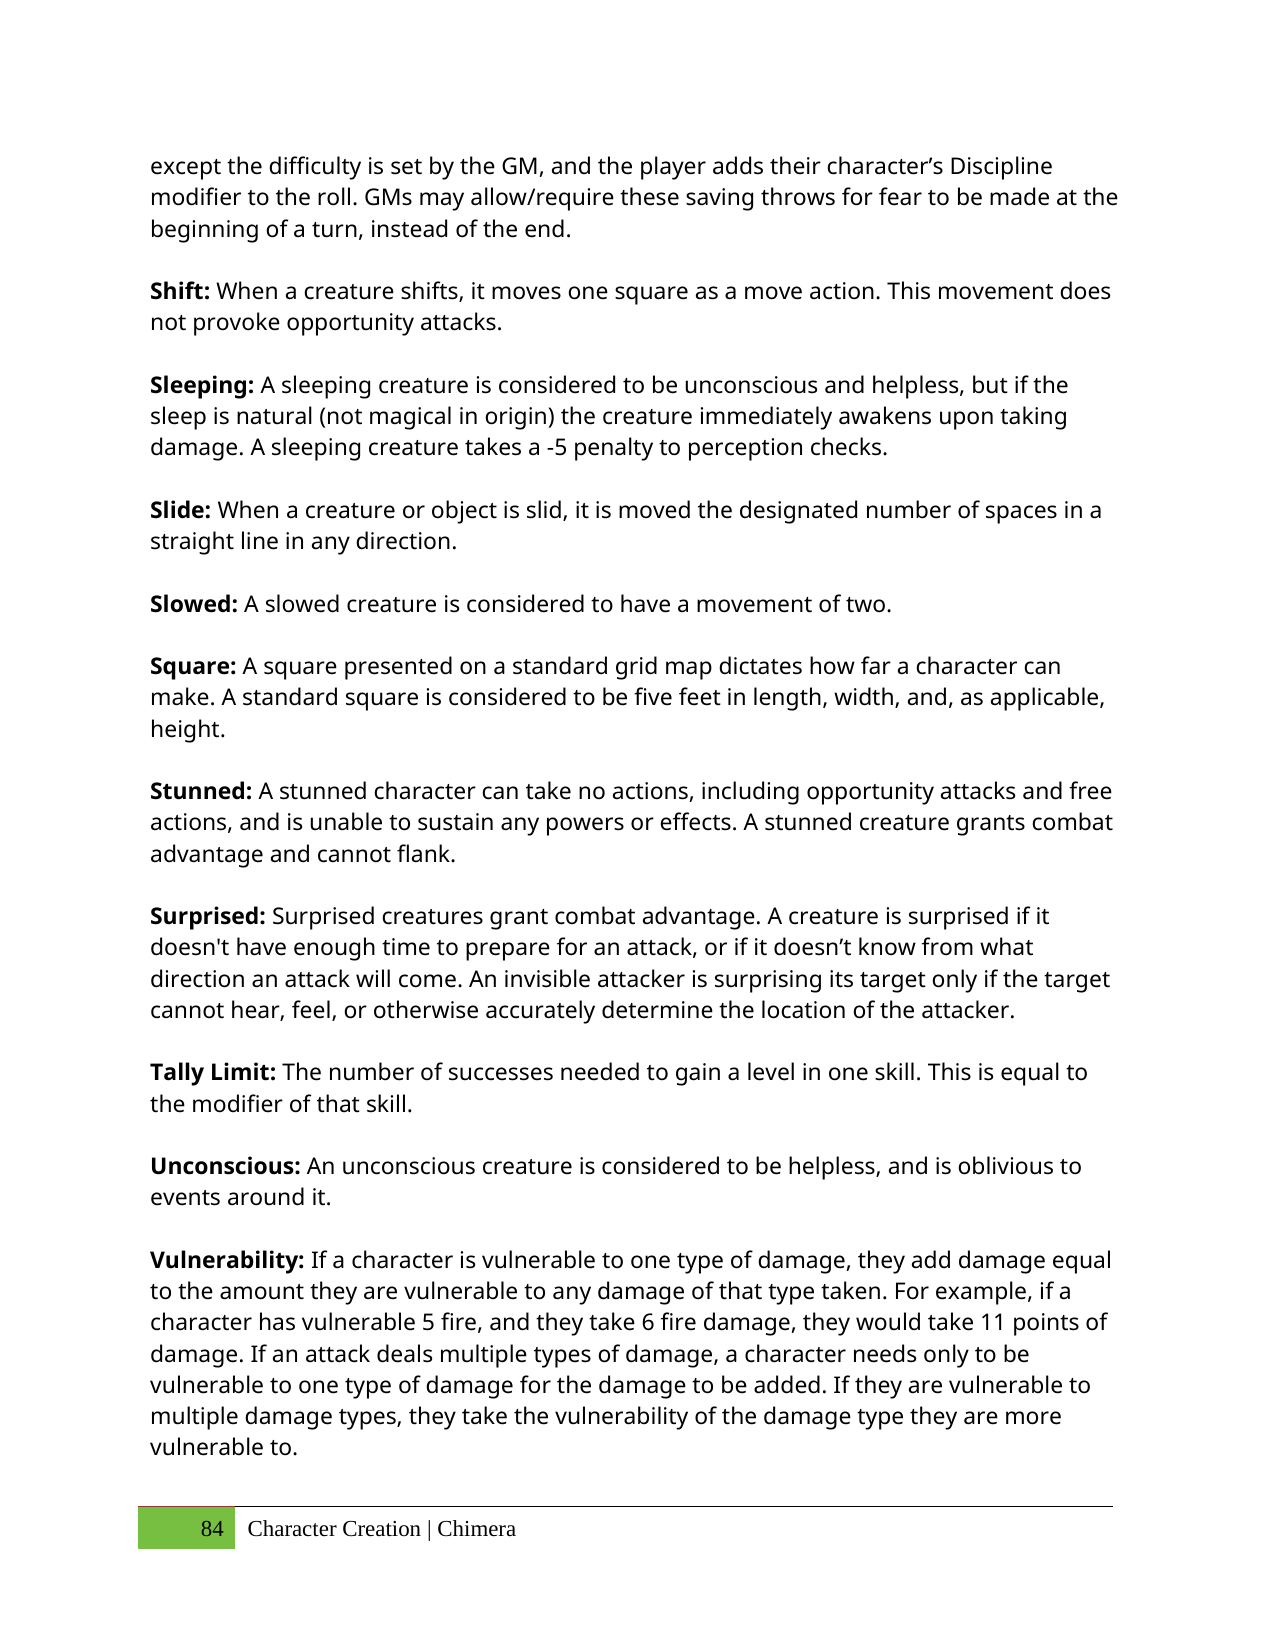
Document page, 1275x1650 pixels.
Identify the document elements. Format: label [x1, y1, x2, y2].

text [150, 150, 1125, 619]
text [150, 650, 1125, 1494]
